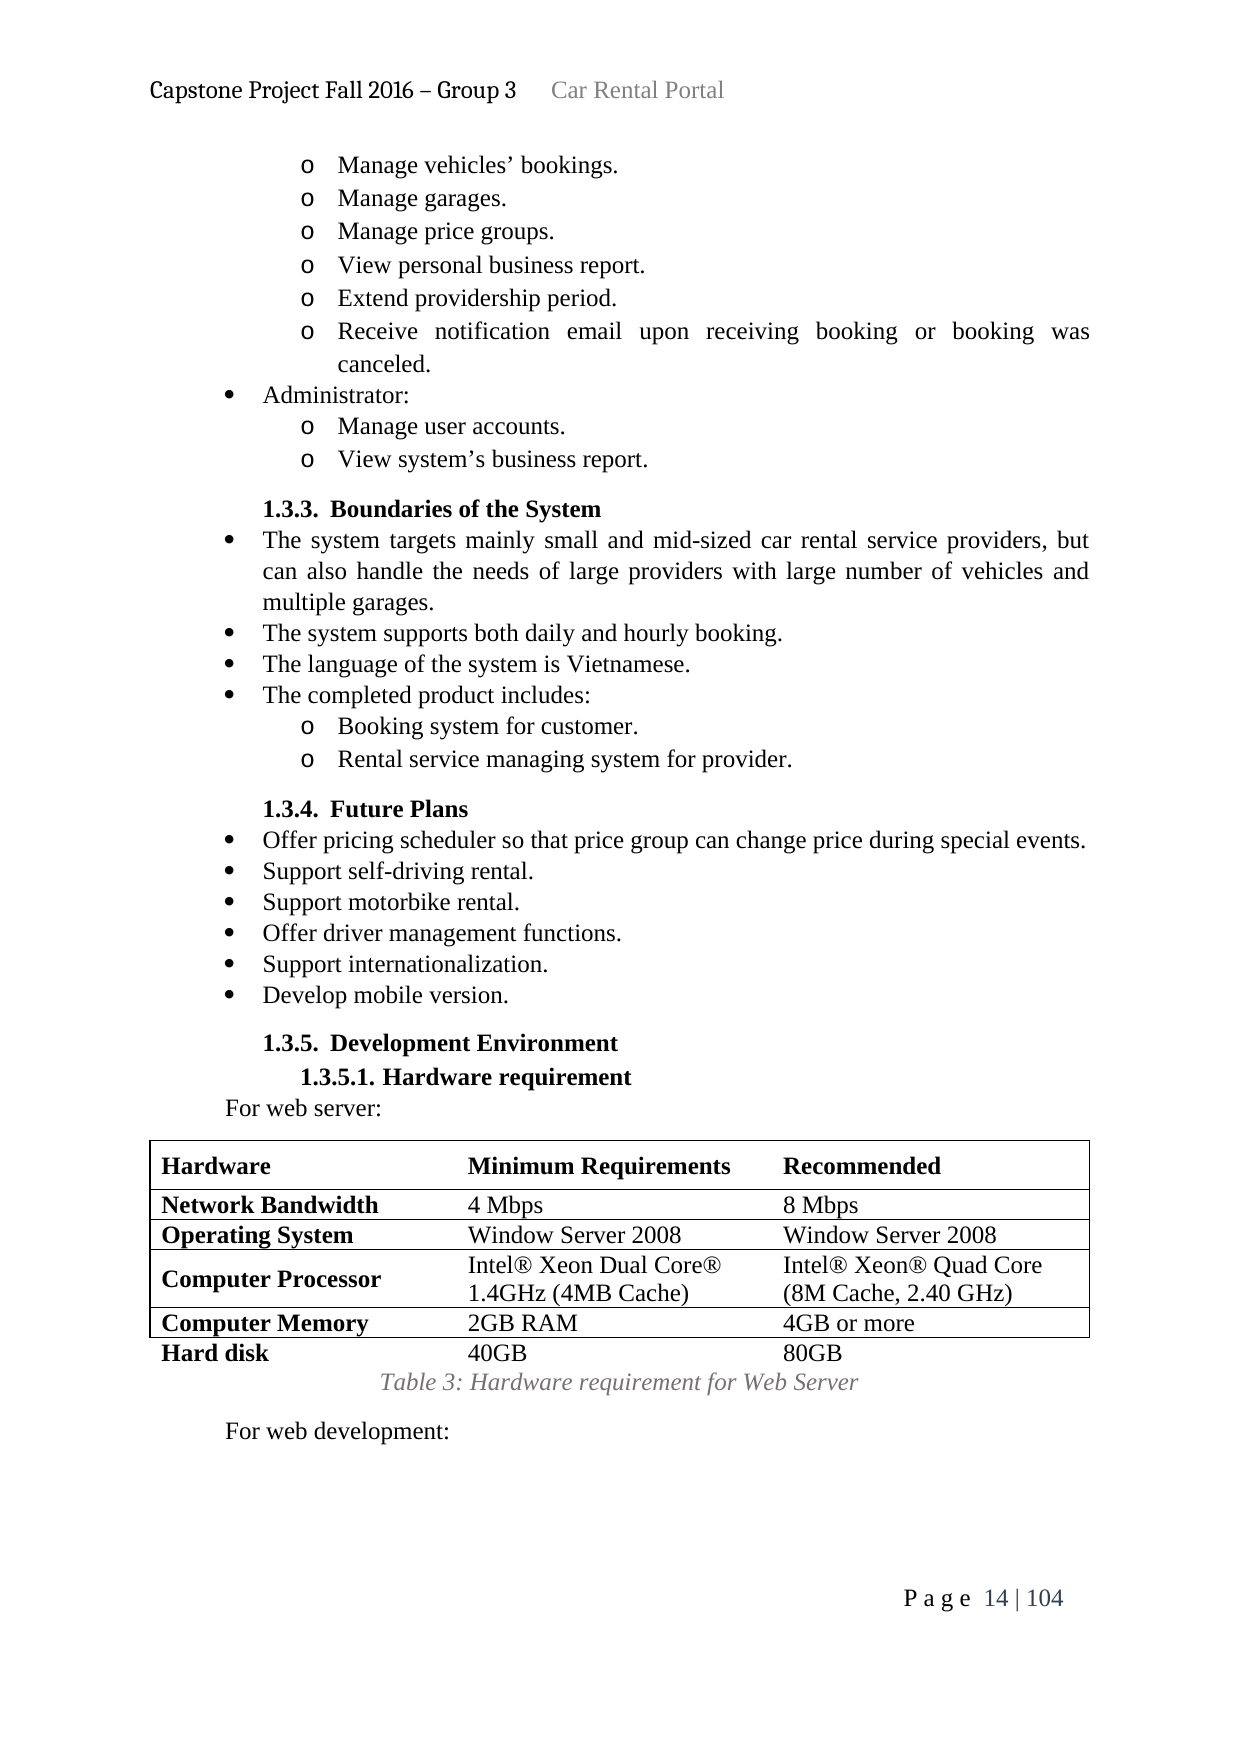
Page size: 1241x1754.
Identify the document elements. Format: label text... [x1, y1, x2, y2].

list Support motorbike rental. [225, 887, 1090, 916]
list Rental service managing system for provider. [300, 744, 1090, 775]
subtitle Future Plans [262, 794, 1090, 823]
table_cell Network Bandwidth [151, 1190, 456, 1219]
list Manage user accounts. [300, 411, 1090, 442]
list View system’s business report. [300, 444, 1090, 475]
subtitle Hardware requirement [300, 1062, 1090, 1091]
table_cell 4GB or more [772, 1308, 1089, 1337]
table_cell 80GB [772, 1338, 1089, 1367]
list View personal business report. [300, 250, 1090, 281]
subtitle Boundaries of the System [262, 494, 1090, 523]
list Develop mobile version. [225, 980, 1090, 1009]
table_cell 4 Mbps [456, 1190, 772, 1219]
list The system targets mainly small and mid-sized car rental service providers, but can also handle the needs of large providers with large number of vehicles and multiple garages. [225, 525, 1090, 616]
list Extend providership period. [300, 283, 1090, 314]
table_cell 8 Mbps [772, 1190, 1089, 1219]
list Support self-driving rental. [225, 856, 1090, 884]
list Receive notification email upon receiving booking or booking was canceled. [300, 316, 1090, 378]
list Manage vehicles’ bookings. [300, 150, 1090, 181]
list Support internationalization. [225, 949, 1090, 978]
list The completed product includes: [225, 680, 1090, 709]
table_header Recommended [772, 1141, 1089, 1189]
list Manage price groups. [300, 216, 1090, 247]
table_cell 2GB RAM [456, 1308, 772, 1337]
list Administrator: [225, 380, 1090, 409]
table_cell Computer Memory [151, 1308, 456, 1337]
list The system supports both daily and hourly booking. [225, 618, 1090, 647]
list Offer driver management functions. [225, 918, 1090, 947]
table_cell Computer Processor [151, 1250, 456, 1307]
table_cell Window Server 2008 [772, 1220, 1089, 1249]
table_cell Window Server 2008 [456, 1220, 772, 1249]
text For web development: [150, 1416, 1090, 1445]
table_cell Intel® Xeon Dual Core® 1.4GHz (4MB Cache) [456, 1250, 772, 1307]
table_cell 40GB [456, 1338, 772, 1367]
text For web server: [150, 1093, 1090, 1121]
subtitle Development Environment [262, 1028, 1090, 1056]
table_cell Operating System [151, 1220, 456, 1249]
list Manage garages. [300, 183, 1090, 214]
table_header Minimum Requirements [456, 1141, 772, 1189]
table_header Hardware [151, 1141, 456, 1189]
text Table 3: Hardware requirement for Web Server [150, 1367, 1090, 1396]
table_cell Hard disk [150, 1338, 456, 1367]
table_cell Intel® Xeon® Quad Core (8M Cache, 2.40 GHz) [772, 1250, 1089, 1307]
list Booking system for customer. [300, 711, 1090, 742]
list Offer pricing scheduler so that price group can change price during special events. [225, 825, 1090, 853]
list The language of the system is Vietnamese. [225, 649, 1090, 678]
